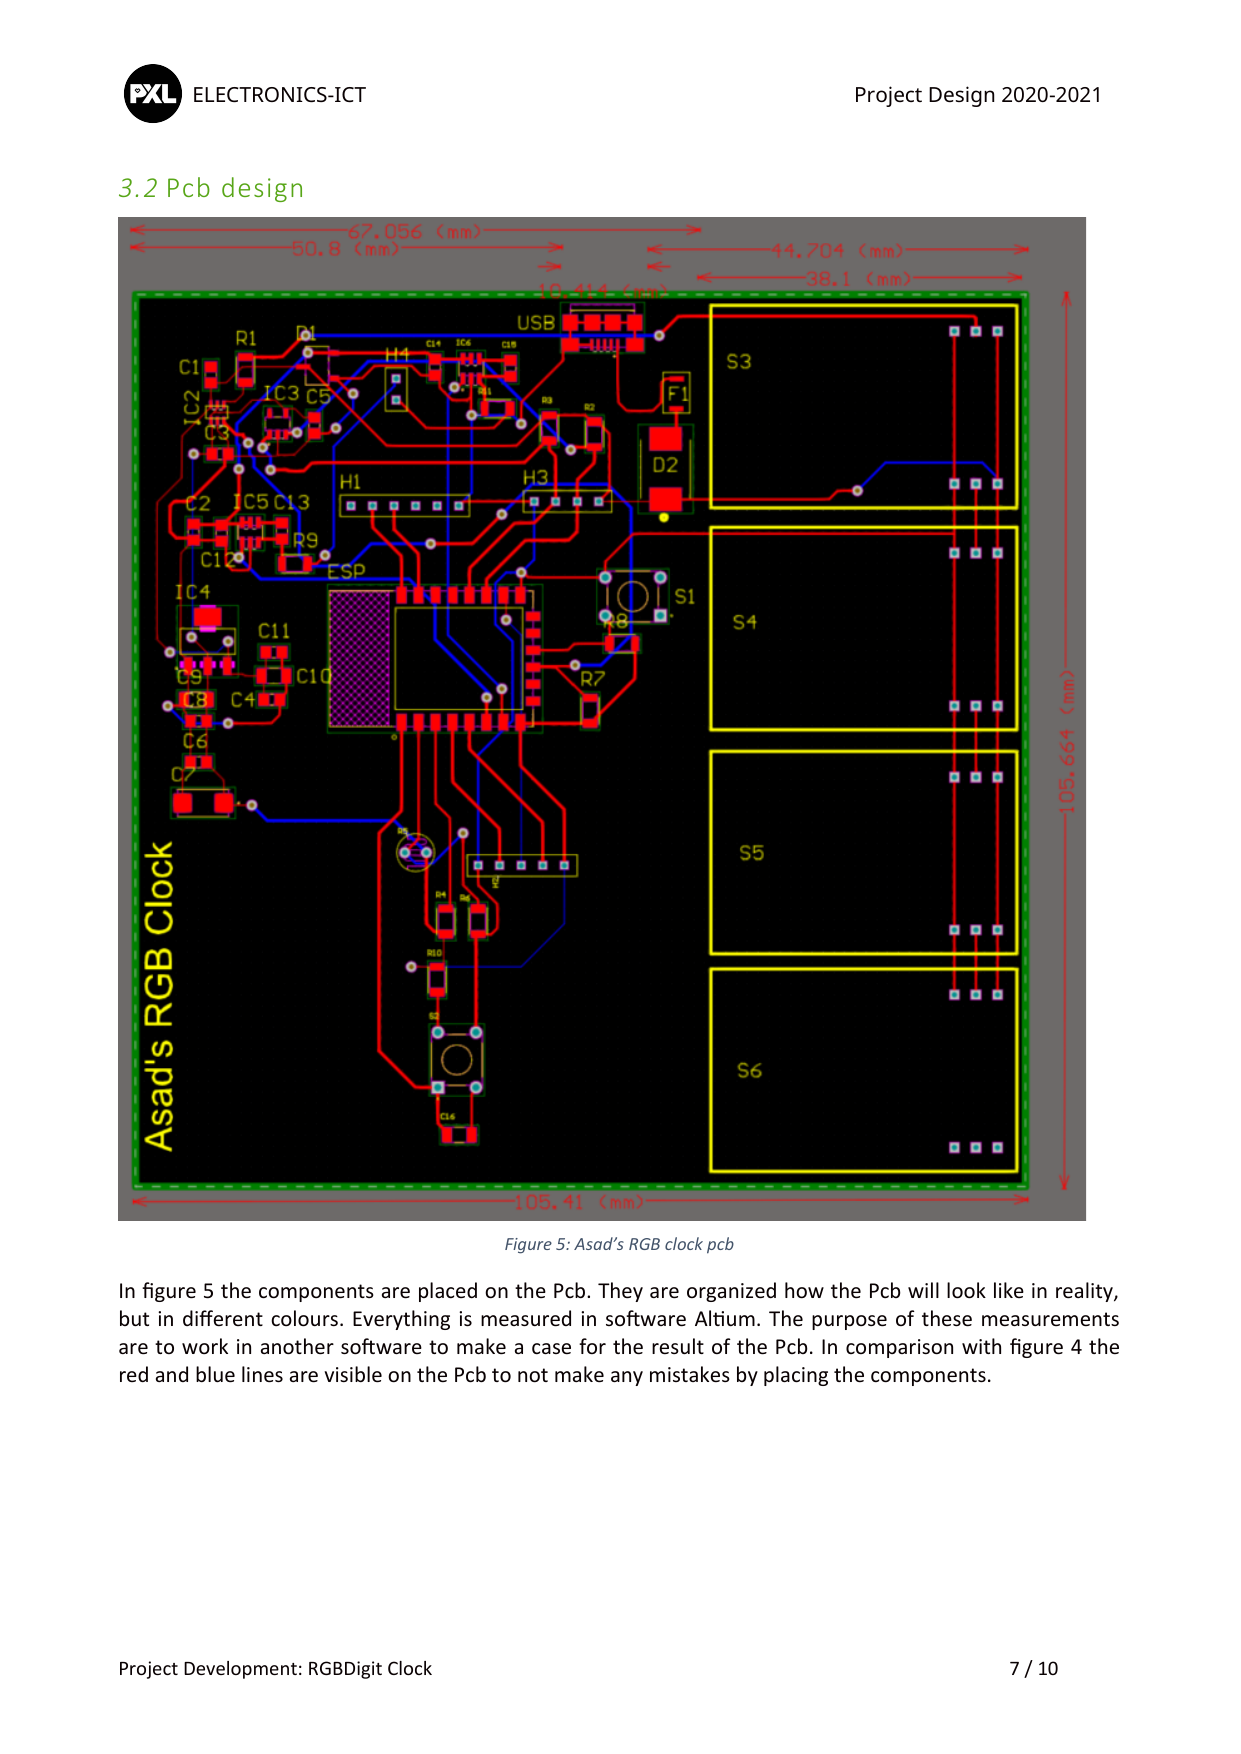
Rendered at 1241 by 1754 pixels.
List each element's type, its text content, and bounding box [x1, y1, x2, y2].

subtitle Pcb design [118, 169, 1122, 205]
picture [118, 217, 1087, 1221]
text In figure 5 the components are placed on the Pcb. They are organized how the Pcb will look like in reality, but in different colours. Everything is measured in software Altium. The purpose of these measurements are to work in another software to make a case for the result of the Pcb. In comparison with figure 4 the red and blue lines are visible on the Pcb to not make any mistakes by placing the components. [118, 1276, 1122, 1388]
text Figure 5: Asad’s RGB clock pcb [118, 1233, 1122, 1256]
picture [118, 59, 188, 129]
